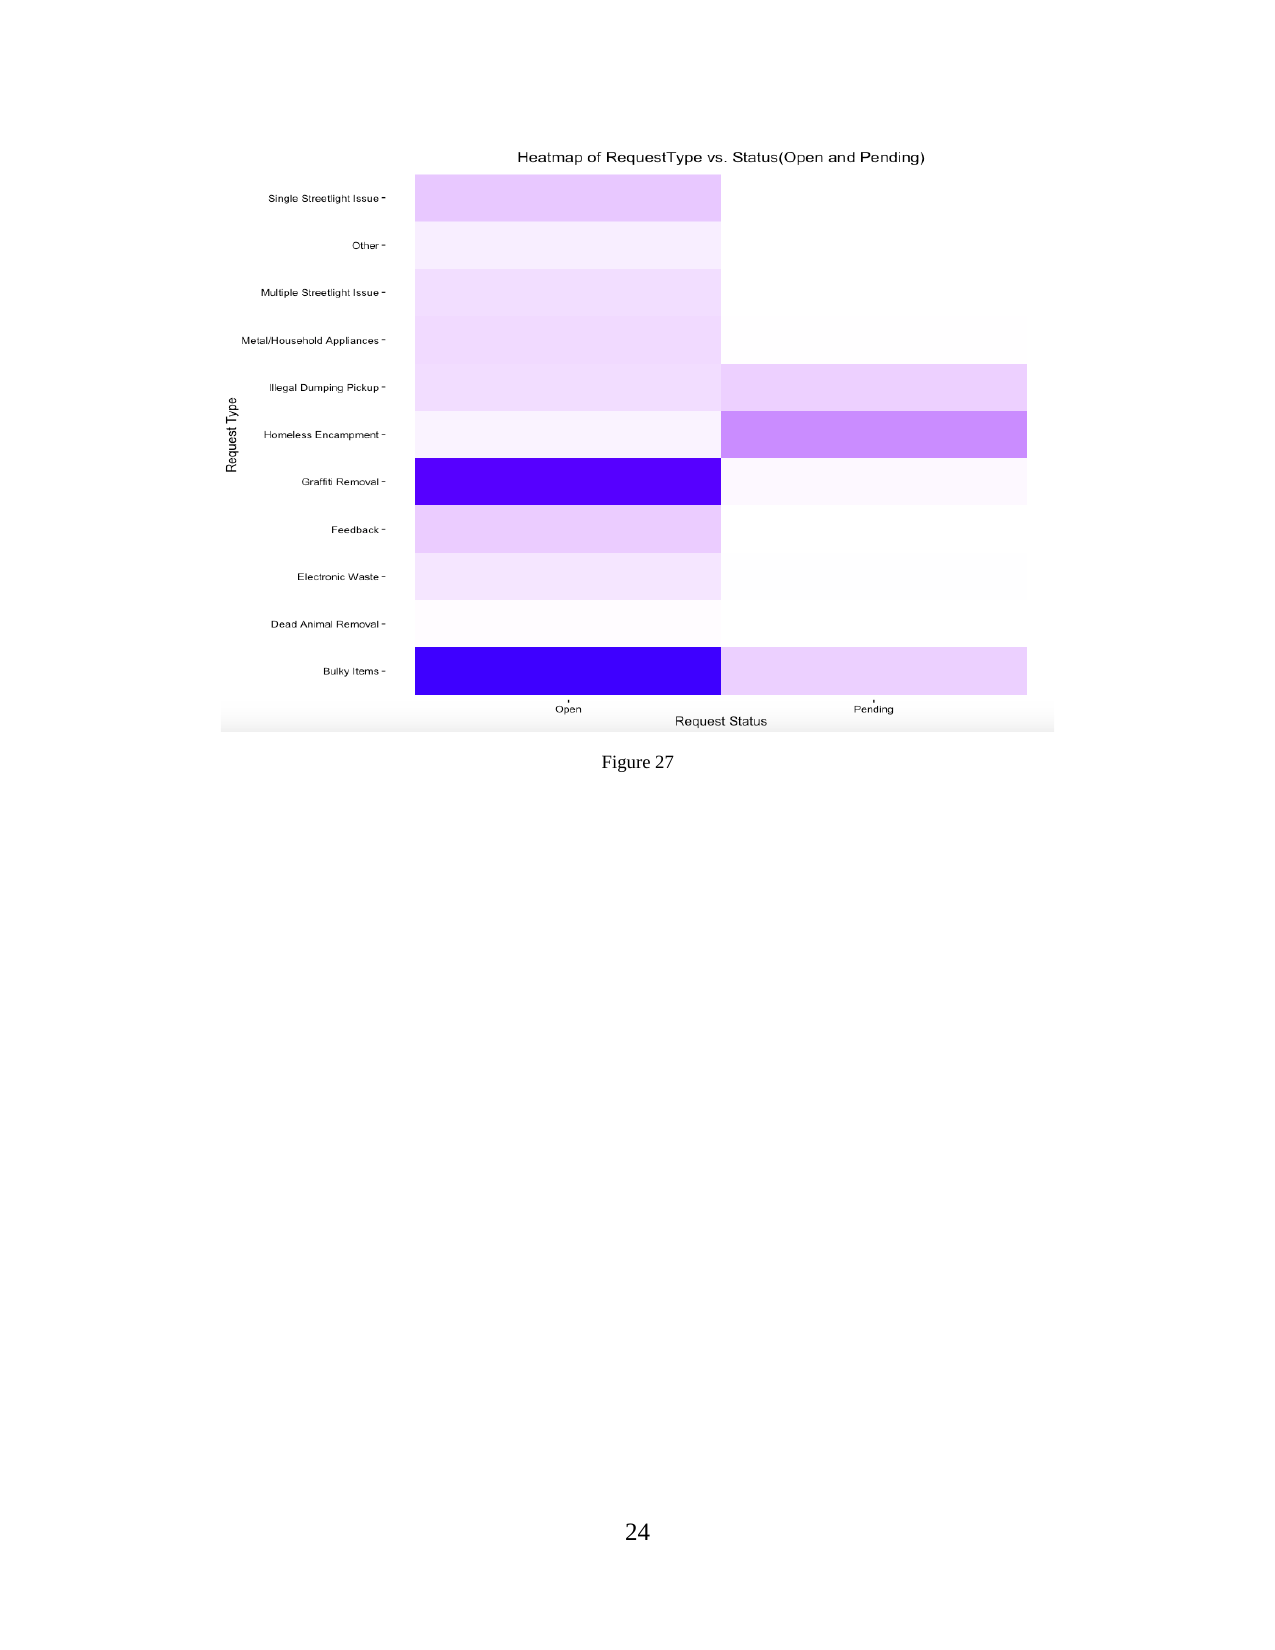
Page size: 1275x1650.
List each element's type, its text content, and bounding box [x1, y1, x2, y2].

picture [220, 150, 1055, 732]
